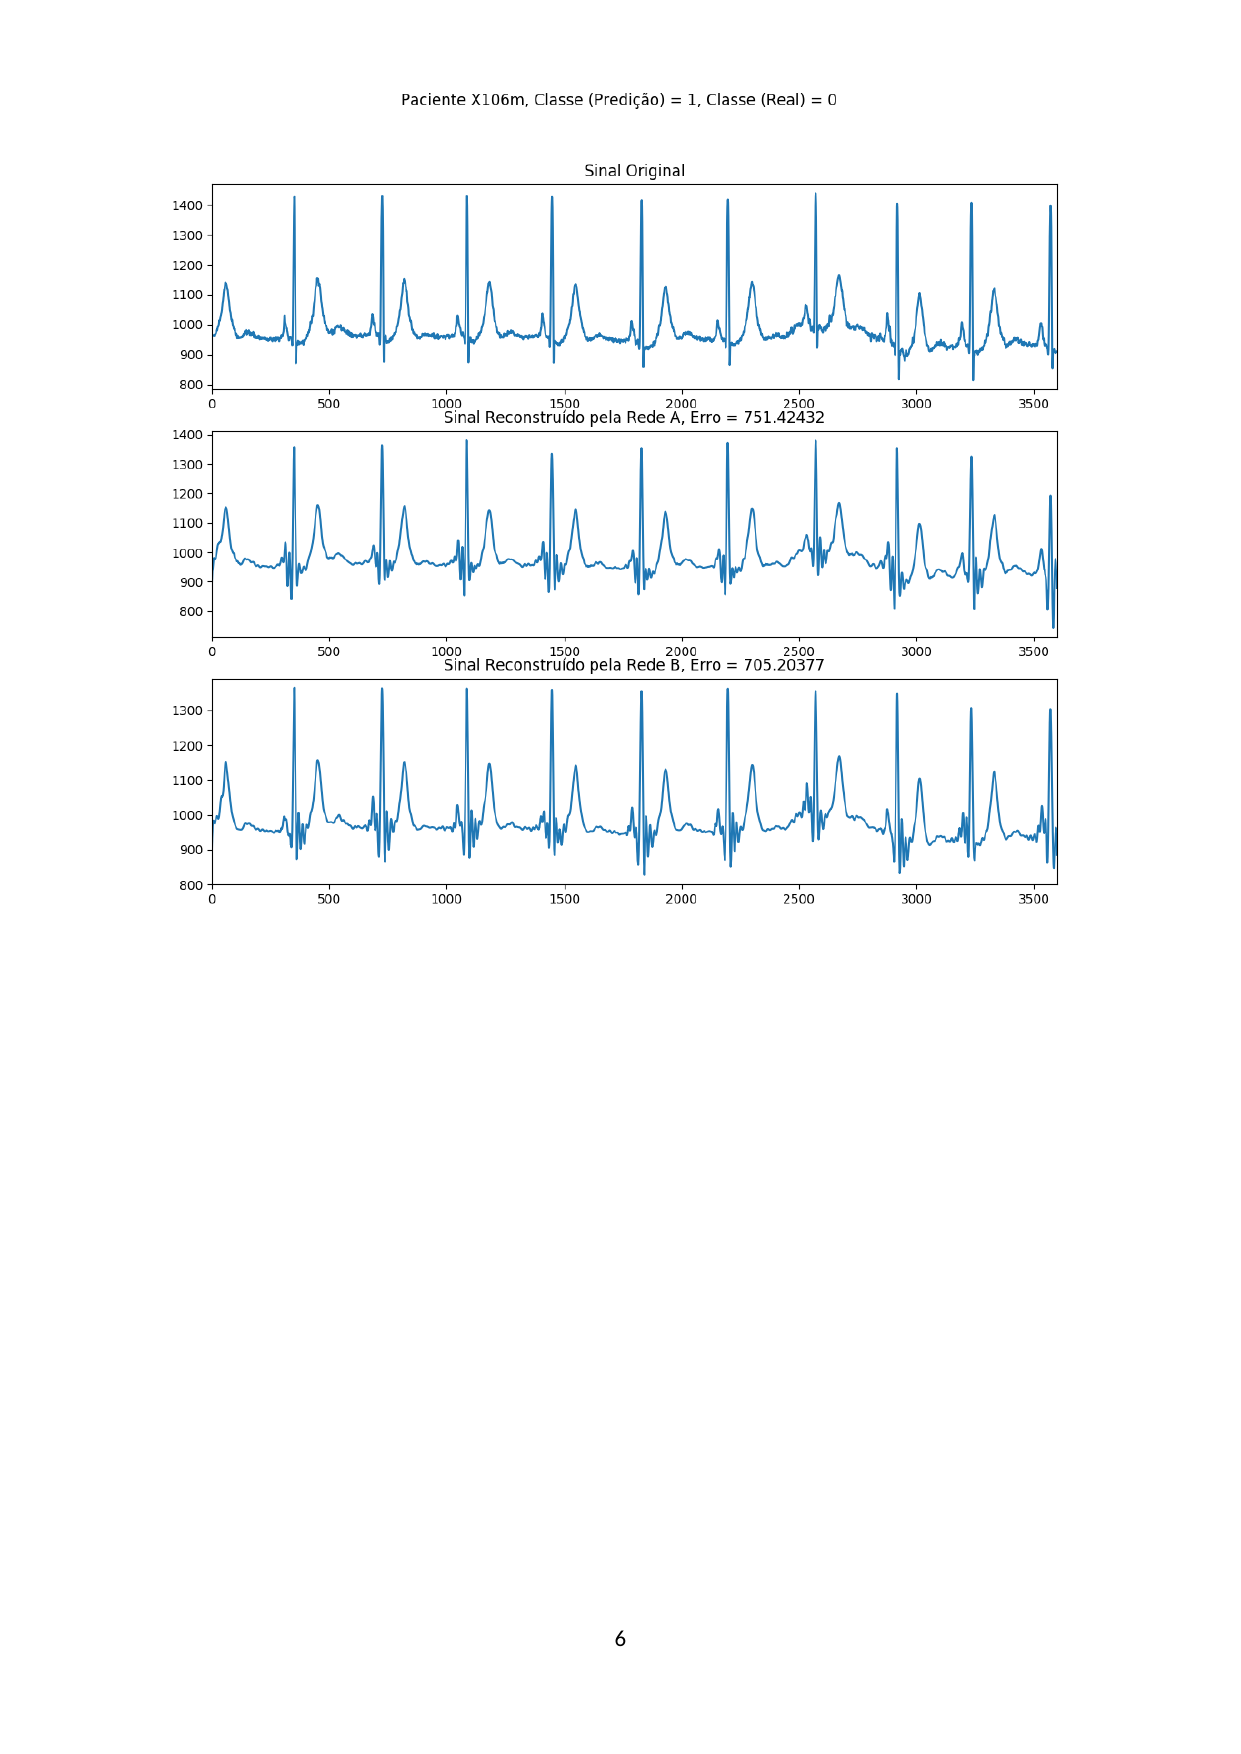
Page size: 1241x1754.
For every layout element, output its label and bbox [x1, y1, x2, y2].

picture [75, 75, 1166, 984]
